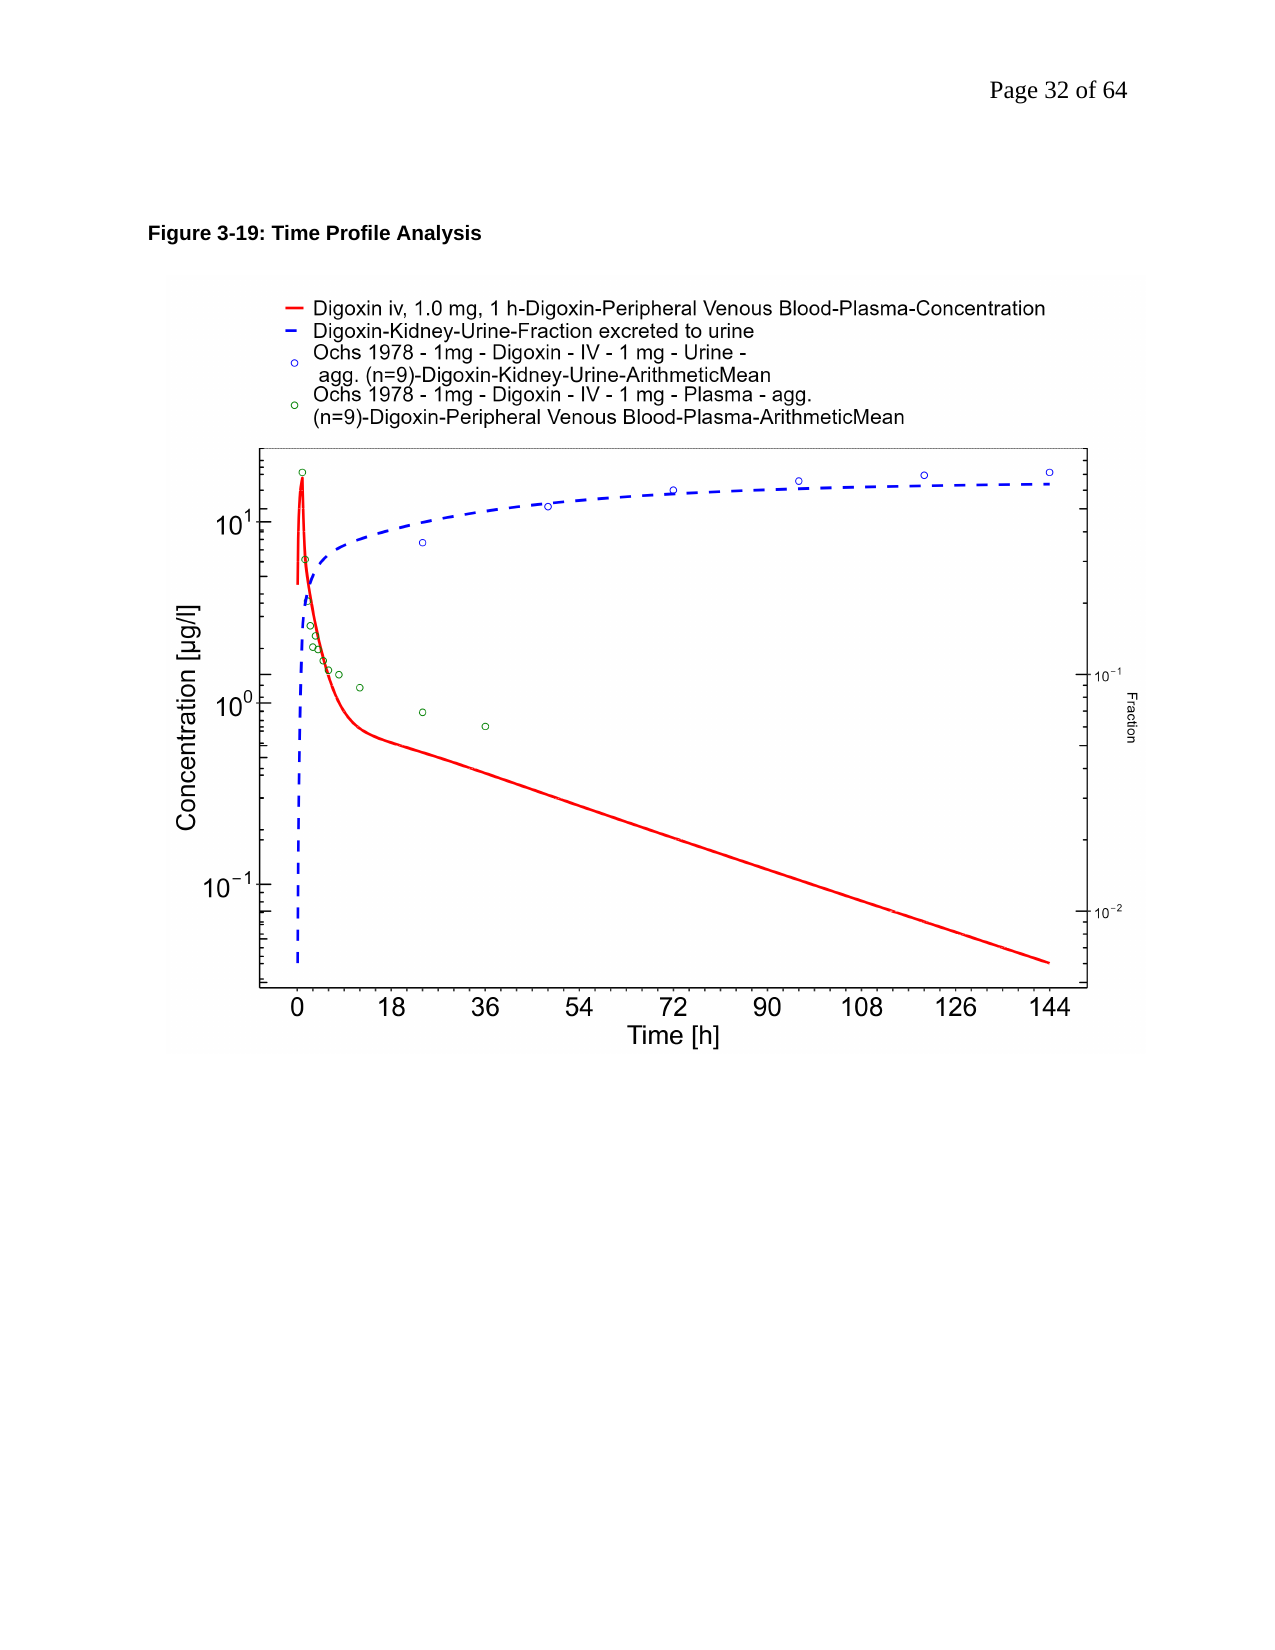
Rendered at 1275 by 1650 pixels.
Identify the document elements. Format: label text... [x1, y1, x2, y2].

text Figure 3-19: Time Profile Analysis [148, 221, 1127, 245]
picture [166, 275, 1146, 1054]
